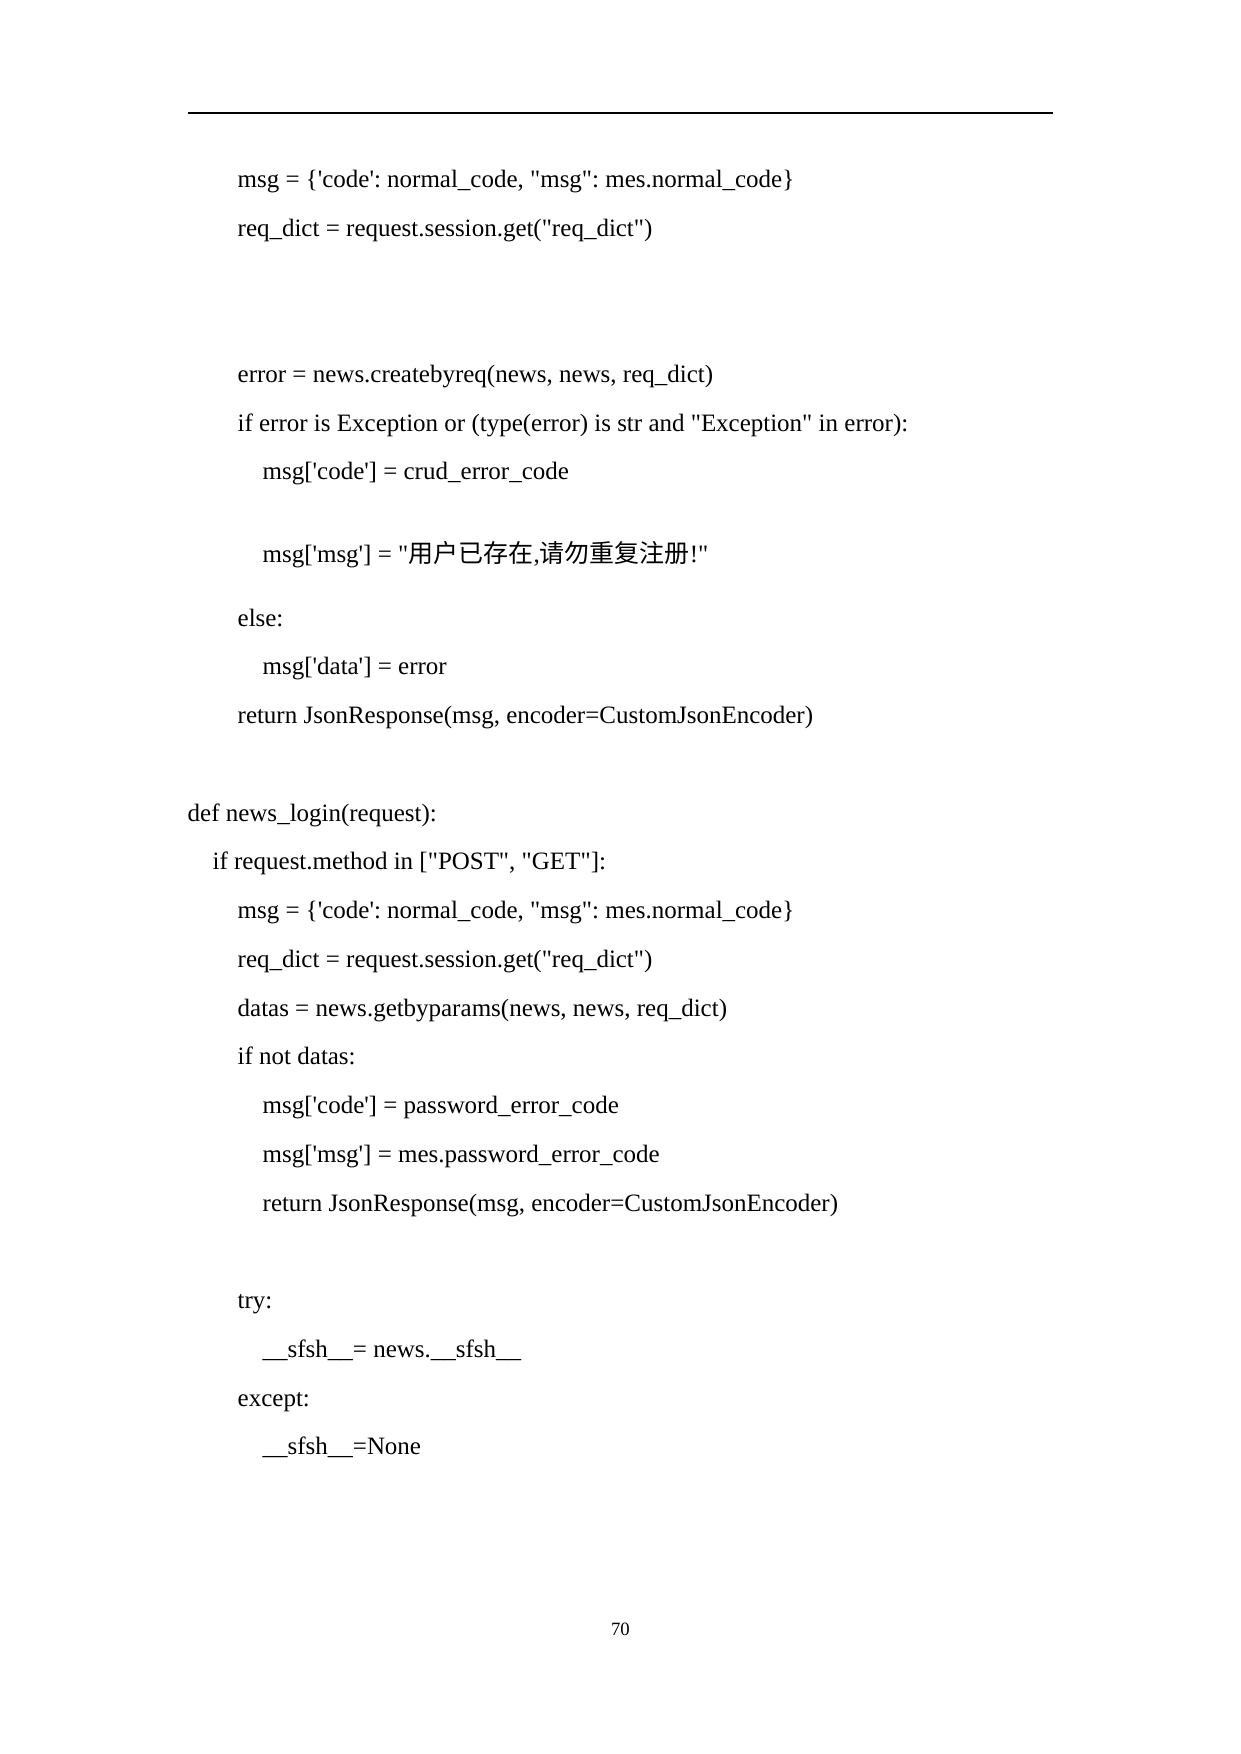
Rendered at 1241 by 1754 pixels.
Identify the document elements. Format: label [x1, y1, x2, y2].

text [187, 162, 1053, 1462]
